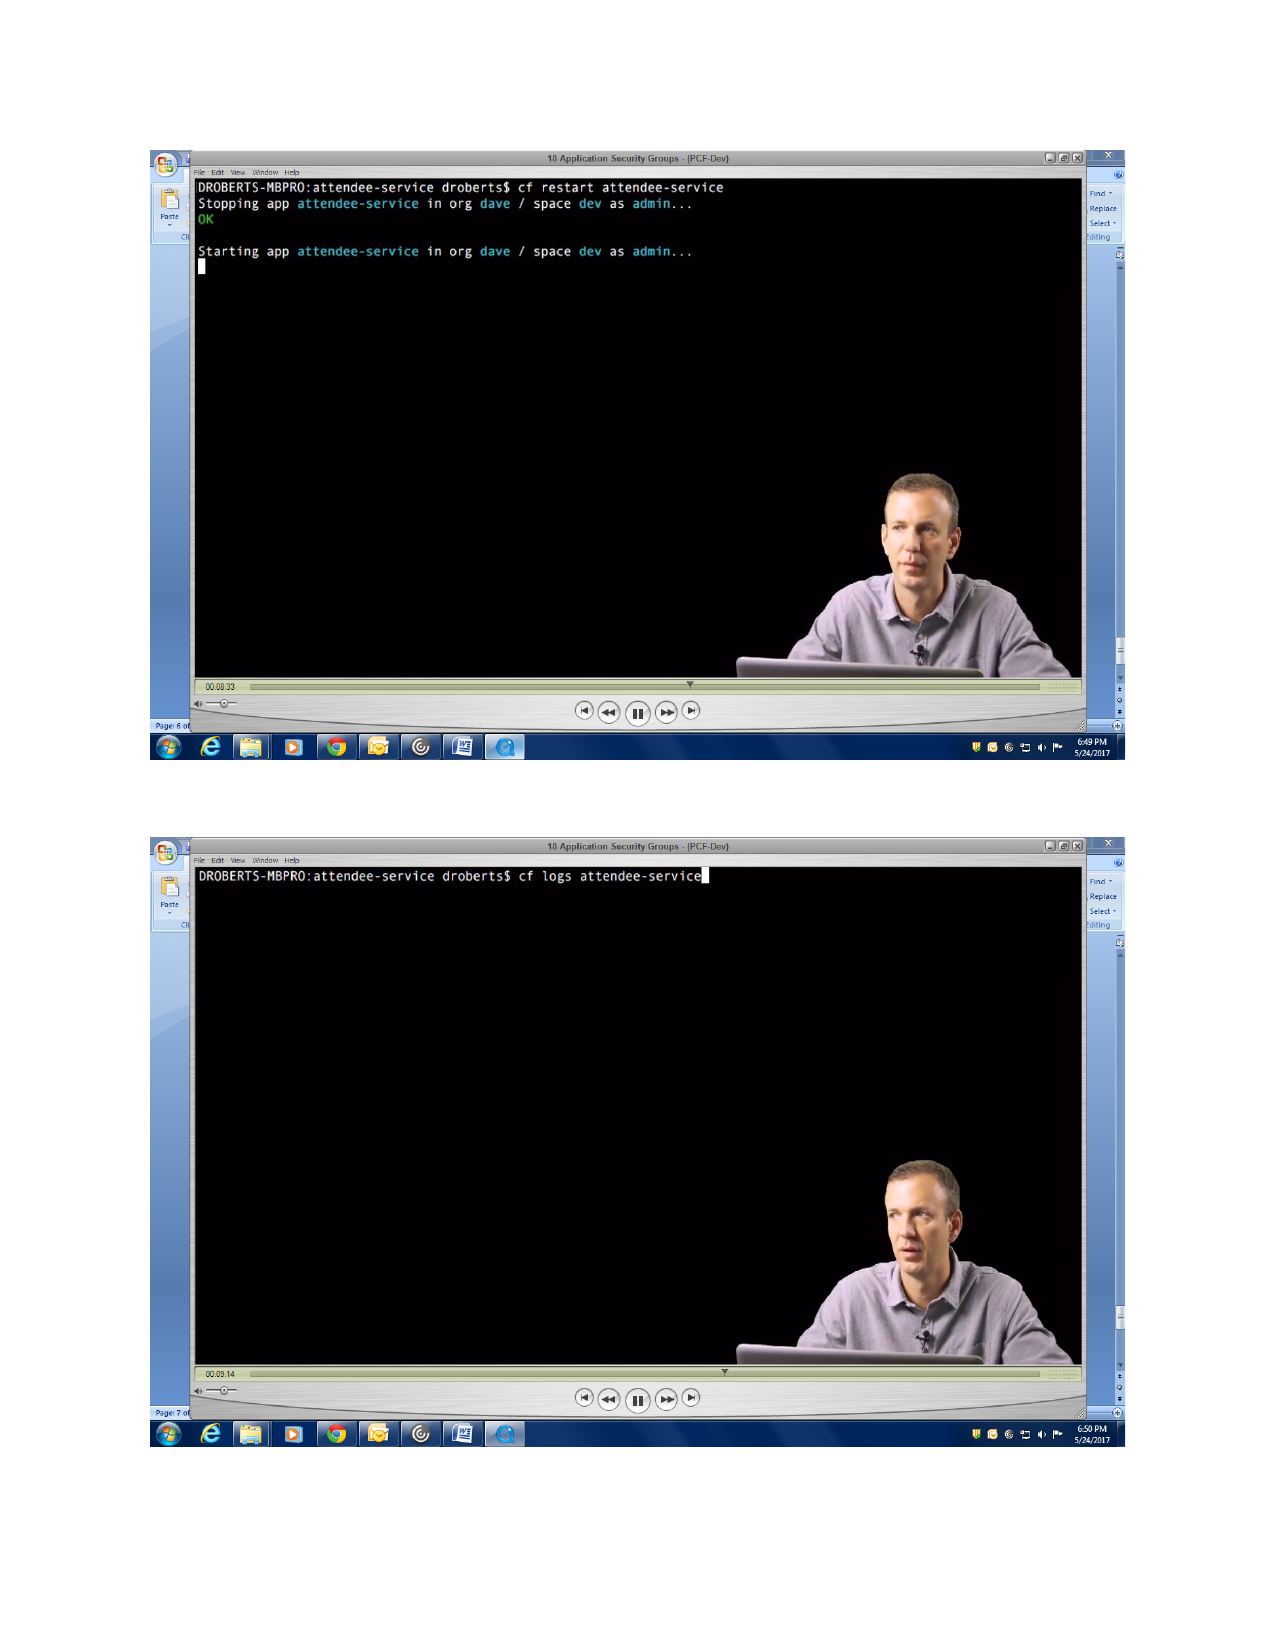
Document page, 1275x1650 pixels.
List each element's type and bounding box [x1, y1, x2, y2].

picture [150, 837, 1125, 1447]
picture [150, 150, 1125, 760]
